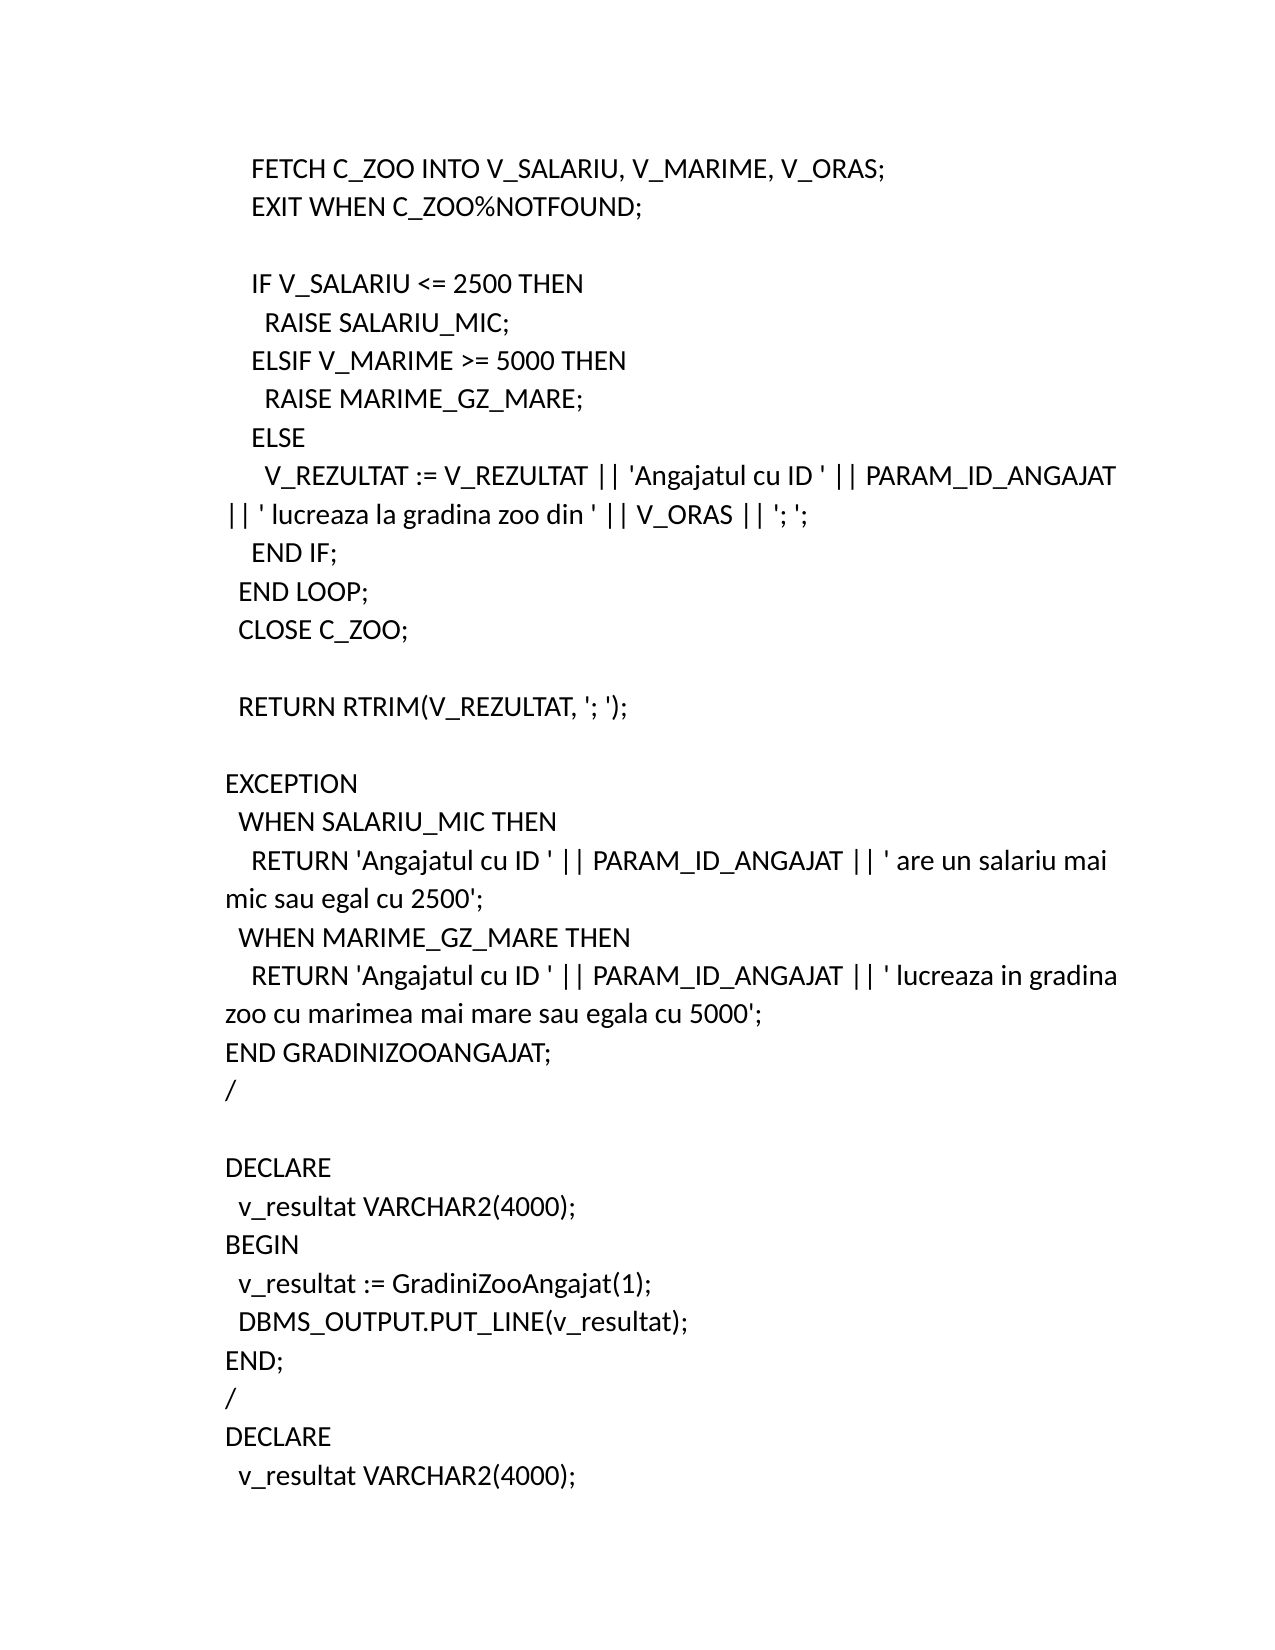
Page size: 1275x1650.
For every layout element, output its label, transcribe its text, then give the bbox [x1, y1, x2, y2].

list FETCH C_ZOO INTO V_SALARIU, V_MARIME, V_ORAS; [225, 150, 1125, 186]
list DECLARE [225, 1418, 1125, 1454]
list v_resultat VARCHAR2(4000); [225, 1457, 1125, 1492]
list RAISE MARIME_GZ_MARE; [225, 381, 1125, 416]
list RETURN 'Angajatul cu ID ' || PARAM_ID_ANGAJAT || ' are un salariu mai mic sau egal cu 2500'; [225, 842, 1125, 916]
list / [225, 1380, 1125, 1416]
list END; [225, 1342, 1125, 1377]
list ELSIF V_MARIME >= 5000 THEN [225, 342, 1125, 378]
list RETURN 'Angajatul cu ID ' || PARAM_ID_ANGAJAT || ' lucreaza in gradina zoo cu marimea mai mare sau egala cu 5000'; [225, 957, 1125, 1031]
list DECLARE [225, 1149, 1125, 1185]
list v_resultat := GradiniZooAngajat(1); [225, 1265, 1125, 1300]
list END LOOP; [225, 573, 1125, 608]
list END GRADINIZOOANGAJAT; [225, 1034, 1125, 1070]
list ELSE [225, 419, 1125, 455]
list RAISE SALARIU_MIC; [225, 304, 1125, 339]
list WHEN SALARIU_MIC THEN [225, 803, 1125, 839]
list v_resultat VARCHAR2(4000); [225, 1188, 1125, 1223]
list EXCEPTION [225, 765, 1125, 801]
list END IF; [225, 534, 1125, 570]
list WHEN MARIME_GZ_MARE THEN [225, 919, 1125, 954]
list EXIT WHEN C_ZOO%NOTFOUND; [225, 188, 1125, 224]
list IF V_SALARIU <= 2500 THEN [225, 265, 1125, 301]
list RETURN RTRIM(V_REZULTAT, '; '); [225, 688, 1125, 724]
list CLOSE C_ZOO; [225, 611, 1125, 647]
list DBMS_OUTPUT.PUT_LINE(v_resultat); [225, 1303, 1125, 1339]
list BEGIN [225, 1226, 1125, 1262]
list V_REZULTAT := V_REZULTAT || 'Angajatul cu ID ' || PARAM_ID_ANGAJAT || ' lucreaza la gradina zoo din ' || V_ORAS || '; '; [225, 457, 1125, 532]
list / [225, 1072, 1125, 1108]
